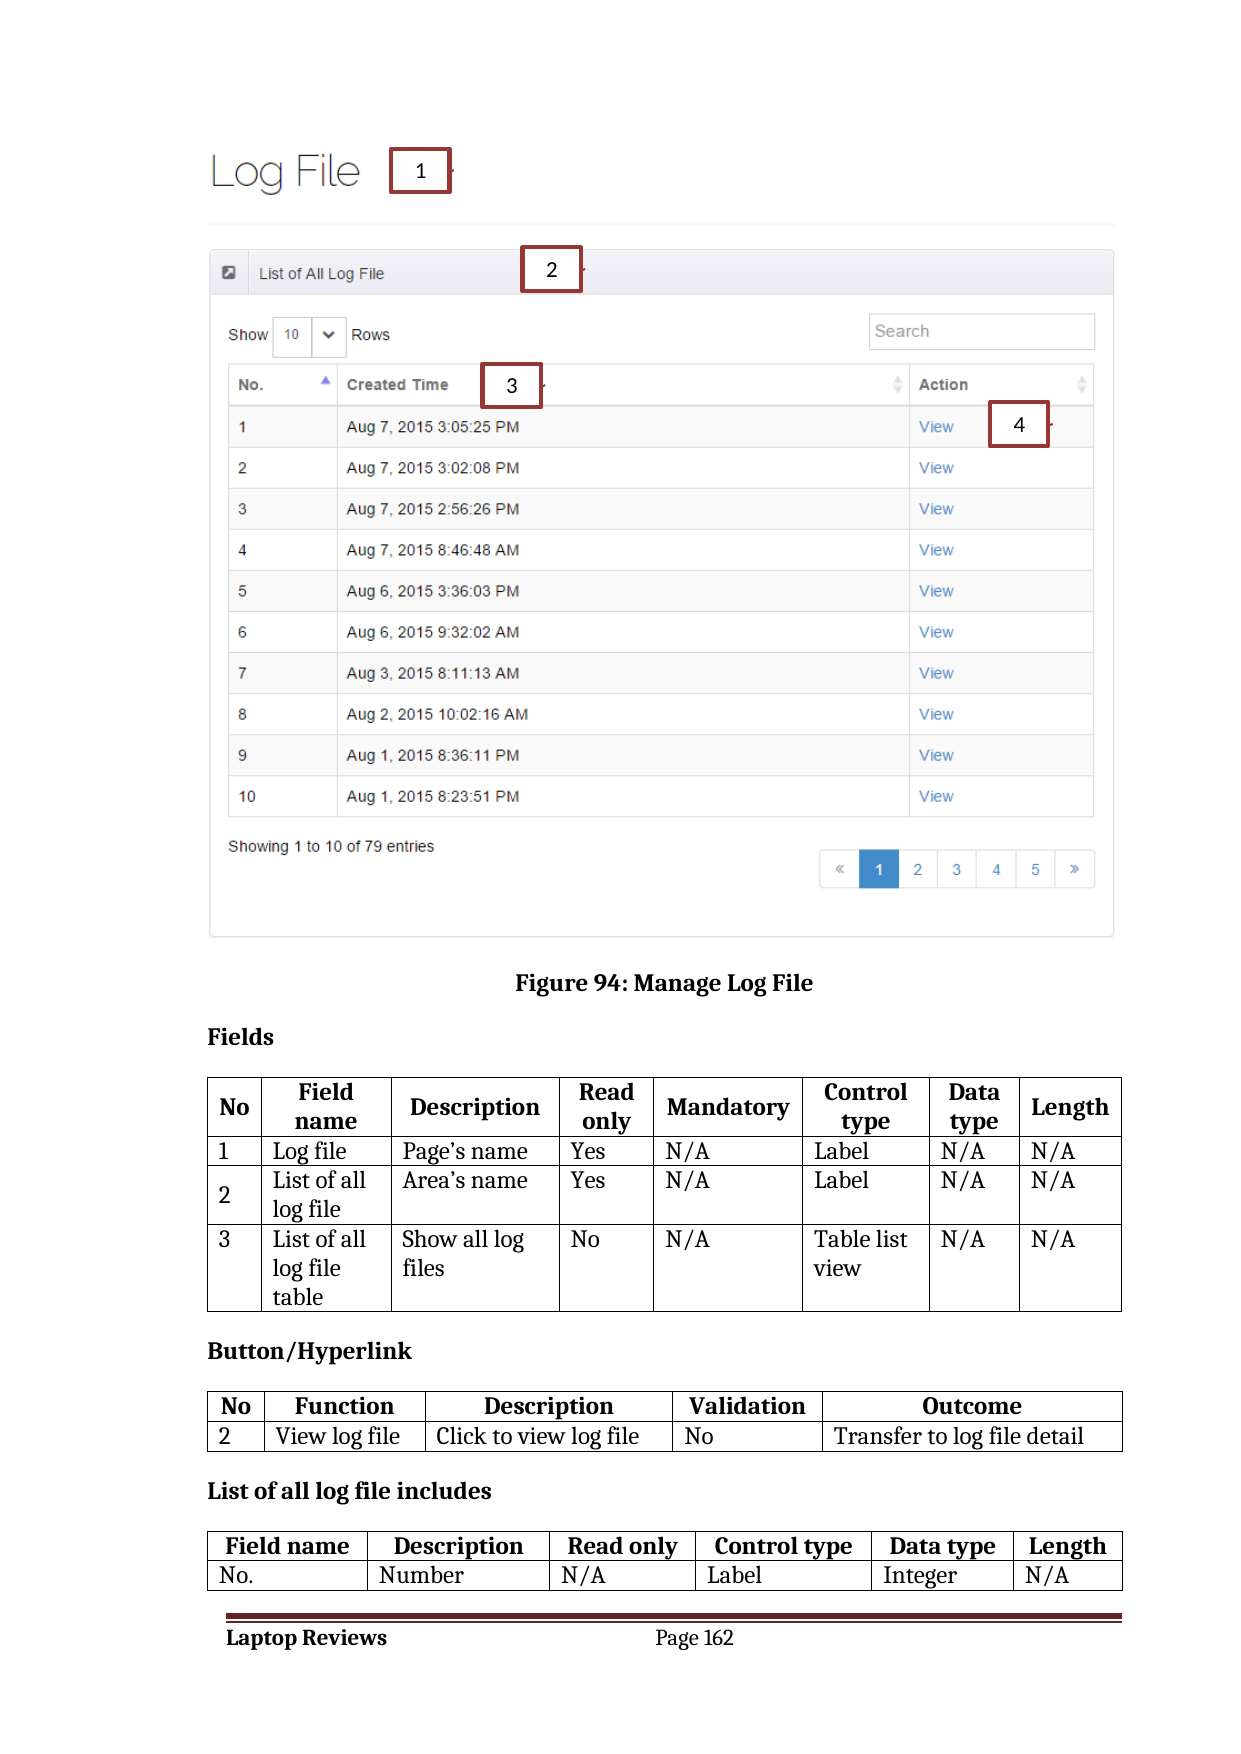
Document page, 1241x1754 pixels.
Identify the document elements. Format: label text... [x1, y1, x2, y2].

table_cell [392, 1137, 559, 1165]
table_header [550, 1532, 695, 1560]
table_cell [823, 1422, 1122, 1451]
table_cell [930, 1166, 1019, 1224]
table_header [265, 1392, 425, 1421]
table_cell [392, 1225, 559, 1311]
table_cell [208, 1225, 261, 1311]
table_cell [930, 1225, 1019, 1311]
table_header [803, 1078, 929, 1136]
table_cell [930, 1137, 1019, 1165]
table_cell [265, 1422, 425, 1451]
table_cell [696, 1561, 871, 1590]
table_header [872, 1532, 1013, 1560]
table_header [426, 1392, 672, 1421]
text List of all log file includes [207, 1477, 1122, 1505]
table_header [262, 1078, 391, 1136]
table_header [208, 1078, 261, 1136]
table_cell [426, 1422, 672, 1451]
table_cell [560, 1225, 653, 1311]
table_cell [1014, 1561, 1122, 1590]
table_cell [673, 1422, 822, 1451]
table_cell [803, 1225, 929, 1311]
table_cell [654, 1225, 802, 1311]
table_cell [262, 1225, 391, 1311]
picture [207, 147, 1122, 945]
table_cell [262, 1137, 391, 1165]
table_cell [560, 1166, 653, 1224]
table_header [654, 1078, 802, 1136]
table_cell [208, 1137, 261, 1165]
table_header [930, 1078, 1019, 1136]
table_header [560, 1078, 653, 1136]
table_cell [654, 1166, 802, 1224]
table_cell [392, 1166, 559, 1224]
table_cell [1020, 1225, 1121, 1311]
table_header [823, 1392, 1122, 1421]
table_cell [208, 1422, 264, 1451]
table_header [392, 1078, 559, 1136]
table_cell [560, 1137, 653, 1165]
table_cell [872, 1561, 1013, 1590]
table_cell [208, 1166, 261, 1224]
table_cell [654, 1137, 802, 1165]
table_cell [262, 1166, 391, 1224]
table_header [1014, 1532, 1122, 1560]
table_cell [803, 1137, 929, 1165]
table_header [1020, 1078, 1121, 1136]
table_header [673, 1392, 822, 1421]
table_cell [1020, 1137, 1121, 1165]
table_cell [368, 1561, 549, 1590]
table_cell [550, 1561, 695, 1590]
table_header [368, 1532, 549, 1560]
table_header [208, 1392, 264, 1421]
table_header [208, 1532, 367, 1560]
text Button/Hyperlink [207, 1337, 1122, 1366]
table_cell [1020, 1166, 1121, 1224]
text Figure 94: Manage Log File [207, 969, 1122, 998]
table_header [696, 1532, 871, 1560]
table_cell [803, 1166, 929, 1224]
text Fields [207, 1023, 1122, 1052]
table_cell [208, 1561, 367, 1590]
